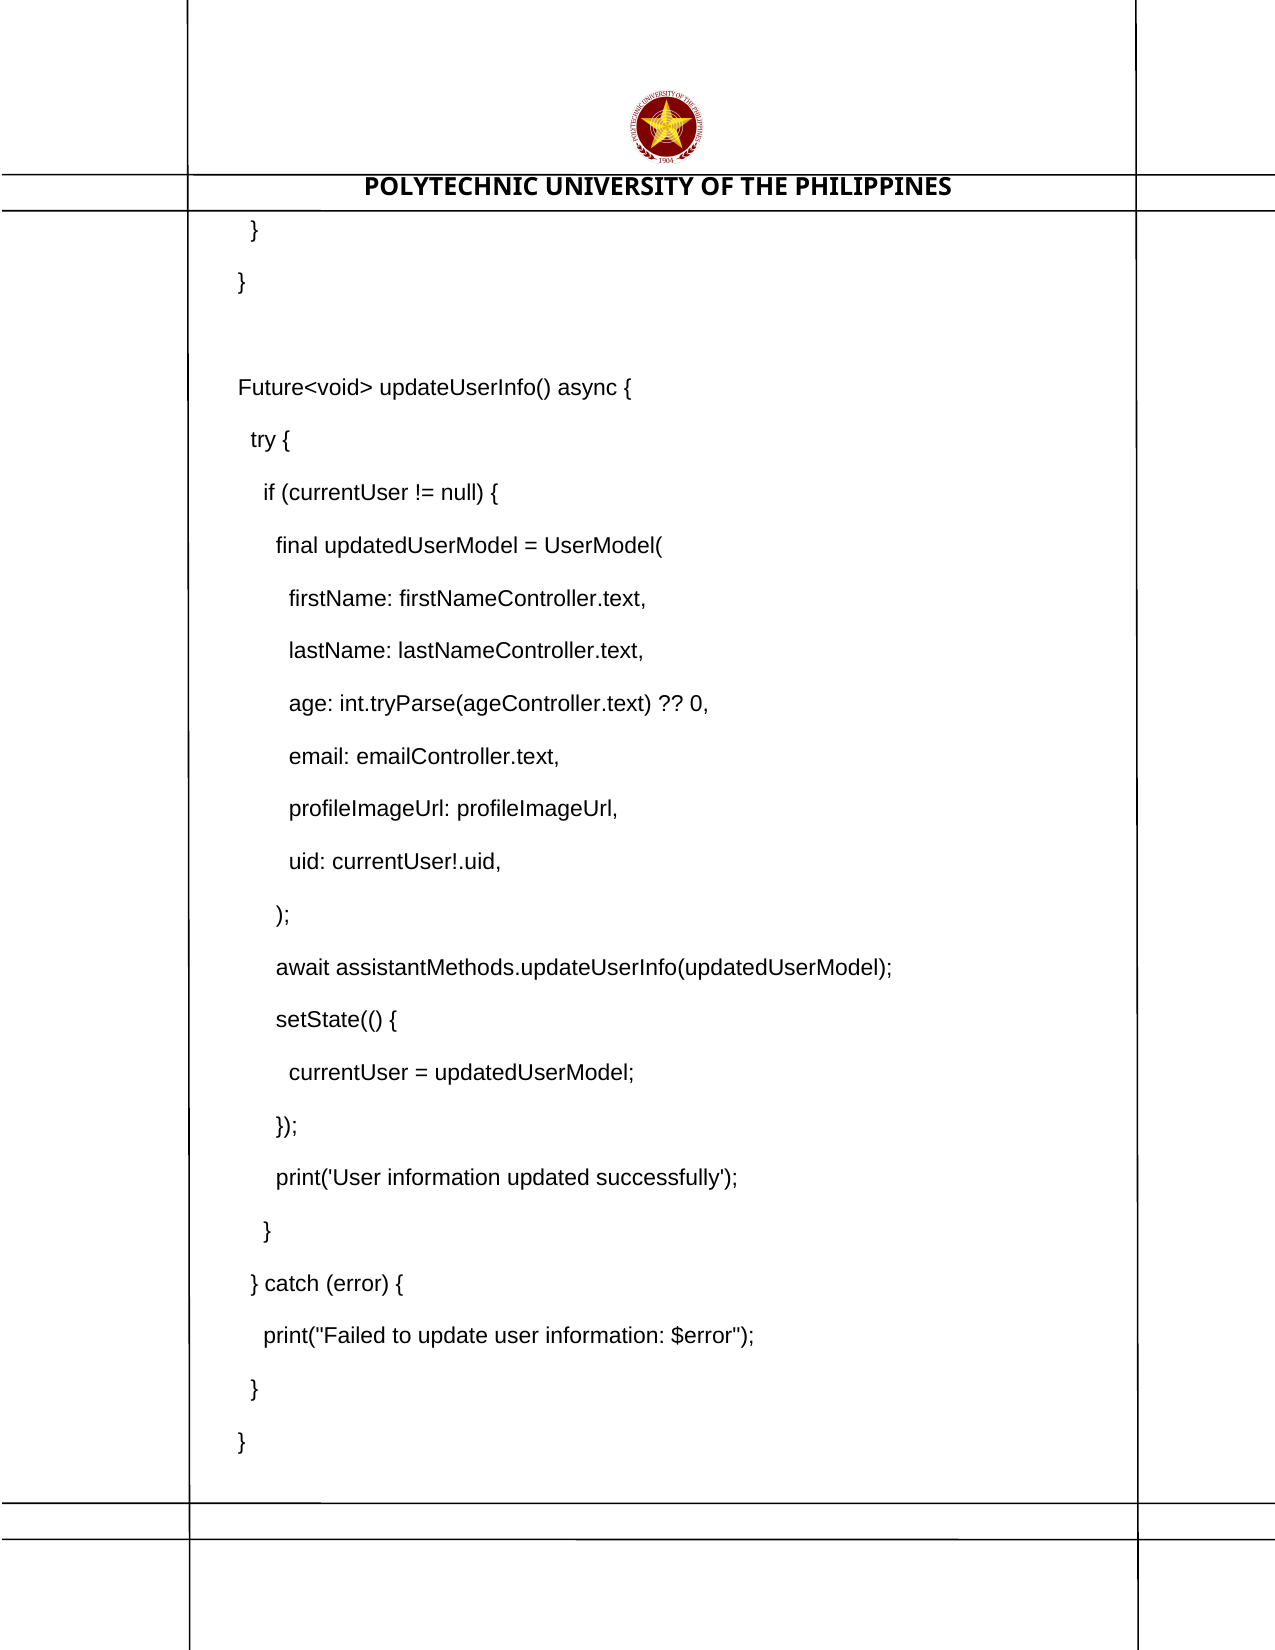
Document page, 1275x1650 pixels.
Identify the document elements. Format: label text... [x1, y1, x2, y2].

text } [225, 1428, 1110, 1454]
text uid: currentUser!.uid, [225, 848, 1110, 874]
text lastName: lastNameController.text, [225, 637, 1110, 664]
text }); [225, 1112, 1110, 1138]
text } [225, 268, 1110, 295]
text Future<void> updateUserInfo() async { [225, 374, 1110, 400]
text } [225, 1375, 1110, 1402]
text print('User information updated successfully'); [225, 1164, 1110, 1191]
text } catch (error) { [225, 1270, 1110, 1296]
text } [225, 216, 1110, 242]
text setState(() { [225, 1006, 1110, 1033]
text if (currentUser != null) { [225, 479, 1110, 506]
picture [629, 90, 703, 164]
text print("Failed to update user information: $error"); [225, 1322, 1110, 1349]
text ); [225, 901, 1110, 927]
text try { [225, 426, 1110, 453]
text firstName: firstNameController.text, [225, 584, 1110, 611]
text await assistantMethods.updateUserInfo(updatedUserModel); [225, 953, 1110, 980]
text } [225, 1217, 1110, 1243]
text currentUser = updatedUserModel; [225, 1059, 1110, 1085]
text age: int.tryParse(ageController.text) ?? 0, [225, 690, 1110, 716]
text profileImageUrl: profileImageUrl, [225, 795, 1110, 822]
text final updatedUserModel = UserModel( [225, 532, 1110, 558]
text email: emailController.text, [225, 743, 1110, 769]
